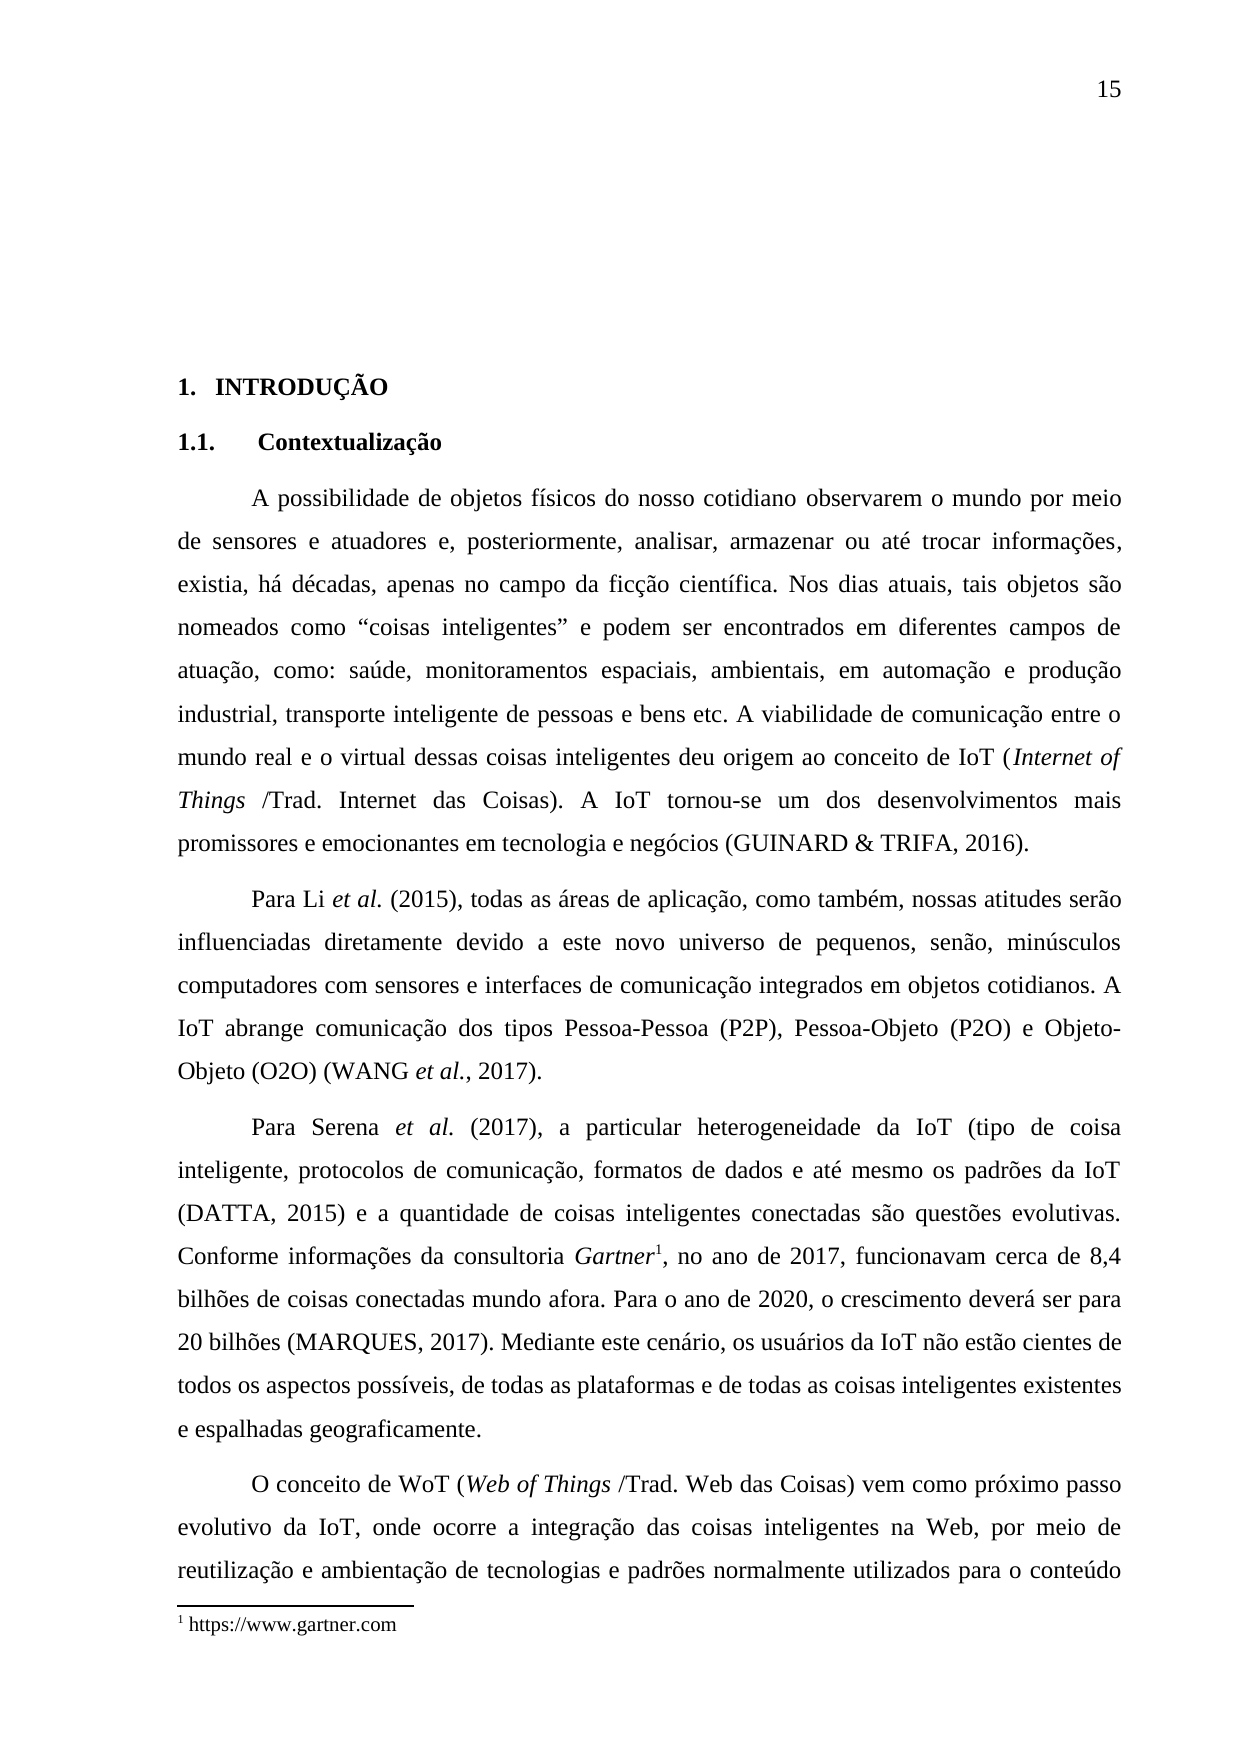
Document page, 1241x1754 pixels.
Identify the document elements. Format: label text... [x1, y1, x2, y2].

subtitle INTRODUÇÃO [177, 372, 1122, 401]
text Para Li et al. (2015), todas as áreas de aplicação, como também, nossas atitudes serão influenciadas diretamente devido a este novo universo de pequenos, senão, minúsculos computadores com sensores e interfaces de comunicação integrados em objetos cotidianos. A IoT abrange comunicação dos tipos Pessoa-Pessoa (P2P), Pessoa-Objeto (P2O) e Objeto-Objeto (O2O) (WANG et al., 2017). [177, 884, 1122, 1085]
text A possibilidade de objetos físicos do nosso cotidiano observarem o mundo por meio de sensores e atuadores e, posteriormente, analisar, armazenar ou até trocar informações, existia, há décadas, apenas no campo da ficção científica. Nos dias atuais, tais objetos são nomeados como “coisas inteligentes” e podem ser encontrados em diferentes campos de atuação, como: saúde, monitoramentos espaciais, ambientais, em automação e produção industrial, transporte inteligente de pessoas e bens etc. A viabilidade de comunicação entre o mundo real e o virtual dessas coisas inteligentes deu origem ao conceito de IoT (Internet of Things /Trad. Internet das Coisas). A IoT tornou-se um dos desenvolvimentos mais promissores e emocionantes em tecnologia e negócios (GUINARD & TRIFA, 2016). [177, 483, 1122, 857]
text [177, 1469, 1122, 1584]
subtitle Contextualização [177, 427, 1122, 456]
text Para Serena et al. (2017), a particular heterogeneidade da IoT (tipo de coisa inteligente, protocolos de comunicação, formatos de dados e até mesmo os padrões da IoT (DATTA, 2015) e a quantidade de coisas inteligentes conectadas são questões evolutivas. Conforme informações da consultoria Gartner, no ano de 2017, funcionavam cerca de 8,4 bilhões de coisas conectadas mundo afora. Para o ano de 2020, o crescimento deverá ser para 20 bilhões (MARQUES, 2017). Mediante este cenário, os usuários da IoT não estão cientes de todos os aspectos possíveis, de todas as plataformas e de todas as coisas inteligentes existentes e espalhadas geograficamente. [177, 1112, 1122, 1442]
